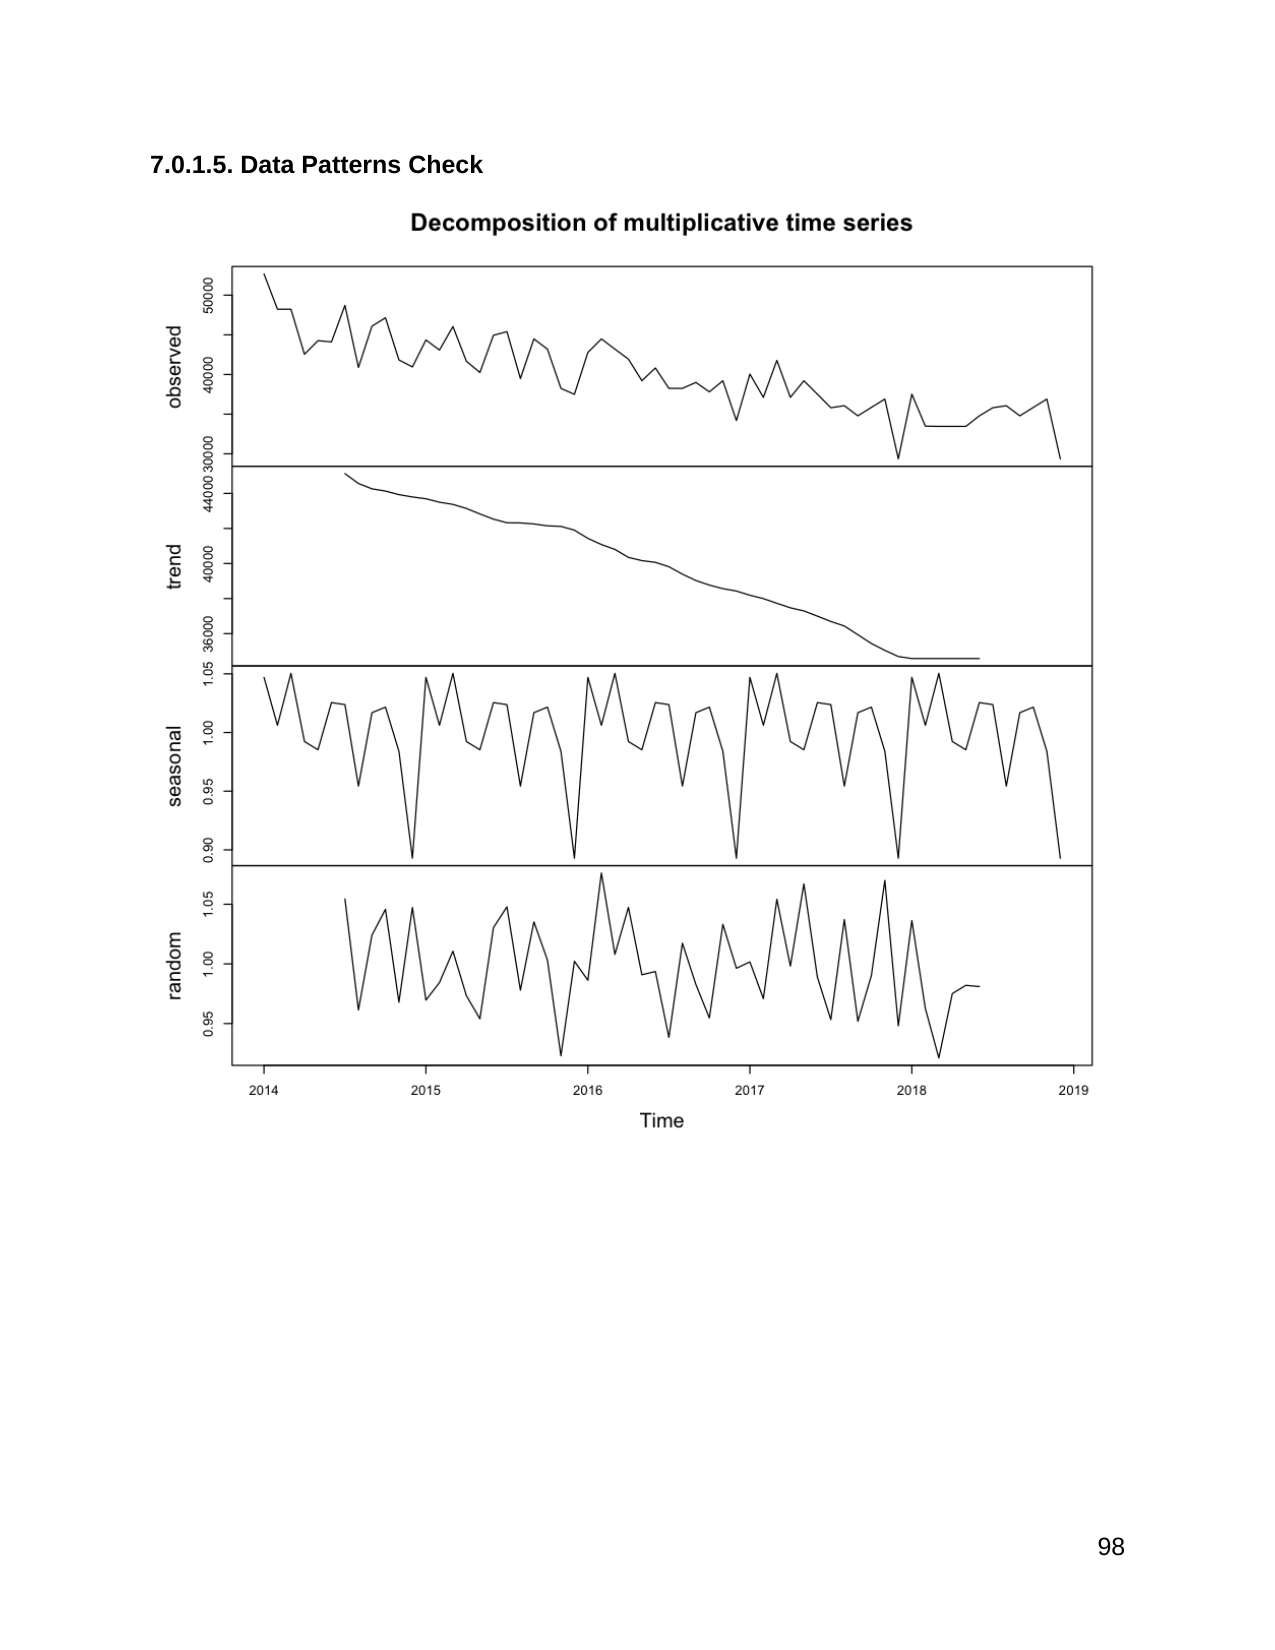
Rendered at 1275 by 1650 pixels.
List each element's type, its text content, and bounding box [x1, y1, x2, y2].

picture [150, 187, 1125, 1162]
subtitle 7.0.1.5. Data Patterns Check [150, 150, 1125, 179]
